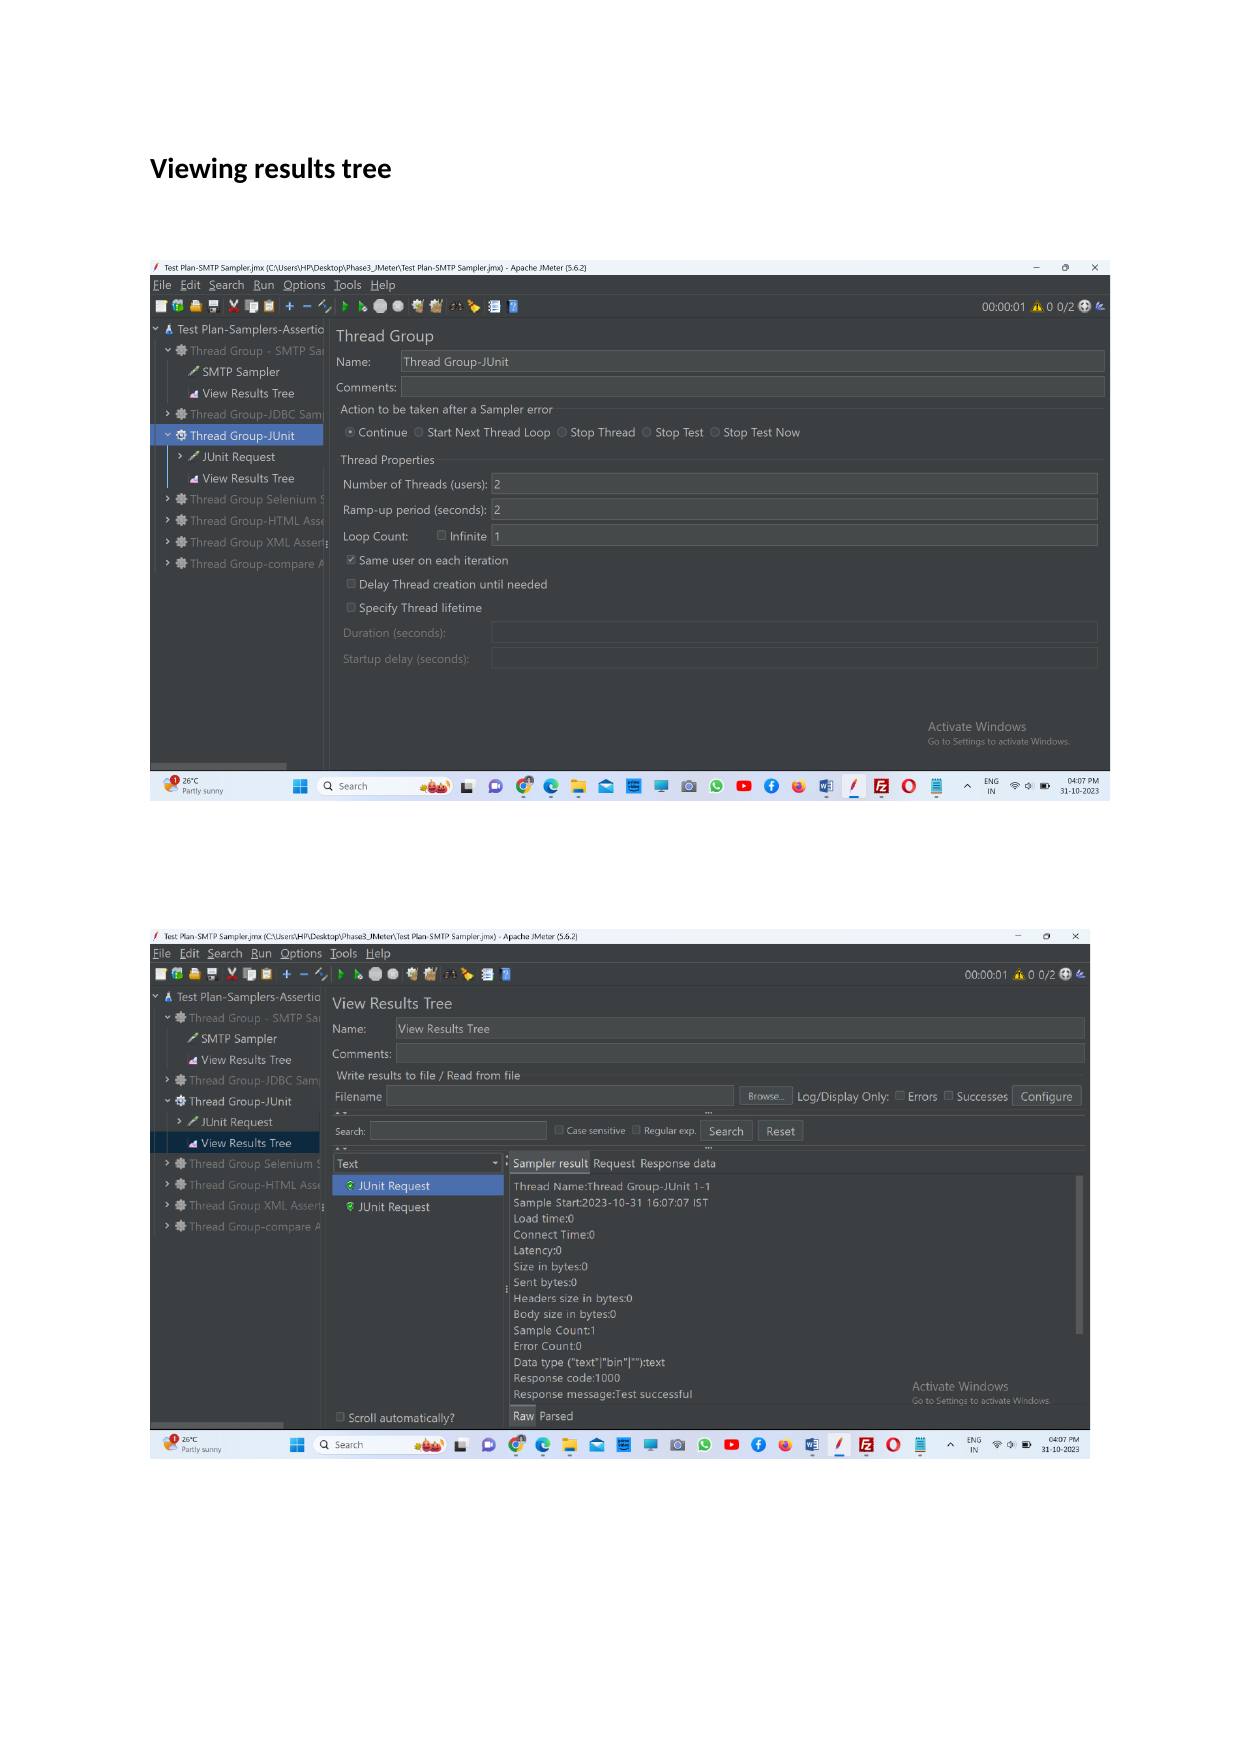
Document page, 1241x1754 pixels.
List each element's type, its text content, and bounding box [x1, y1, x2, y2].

picture [150, 929, 1091, 1459]
picture [150, 260, 1110, 801]
text Viewing results tree [150, 150, 1090, 186]
